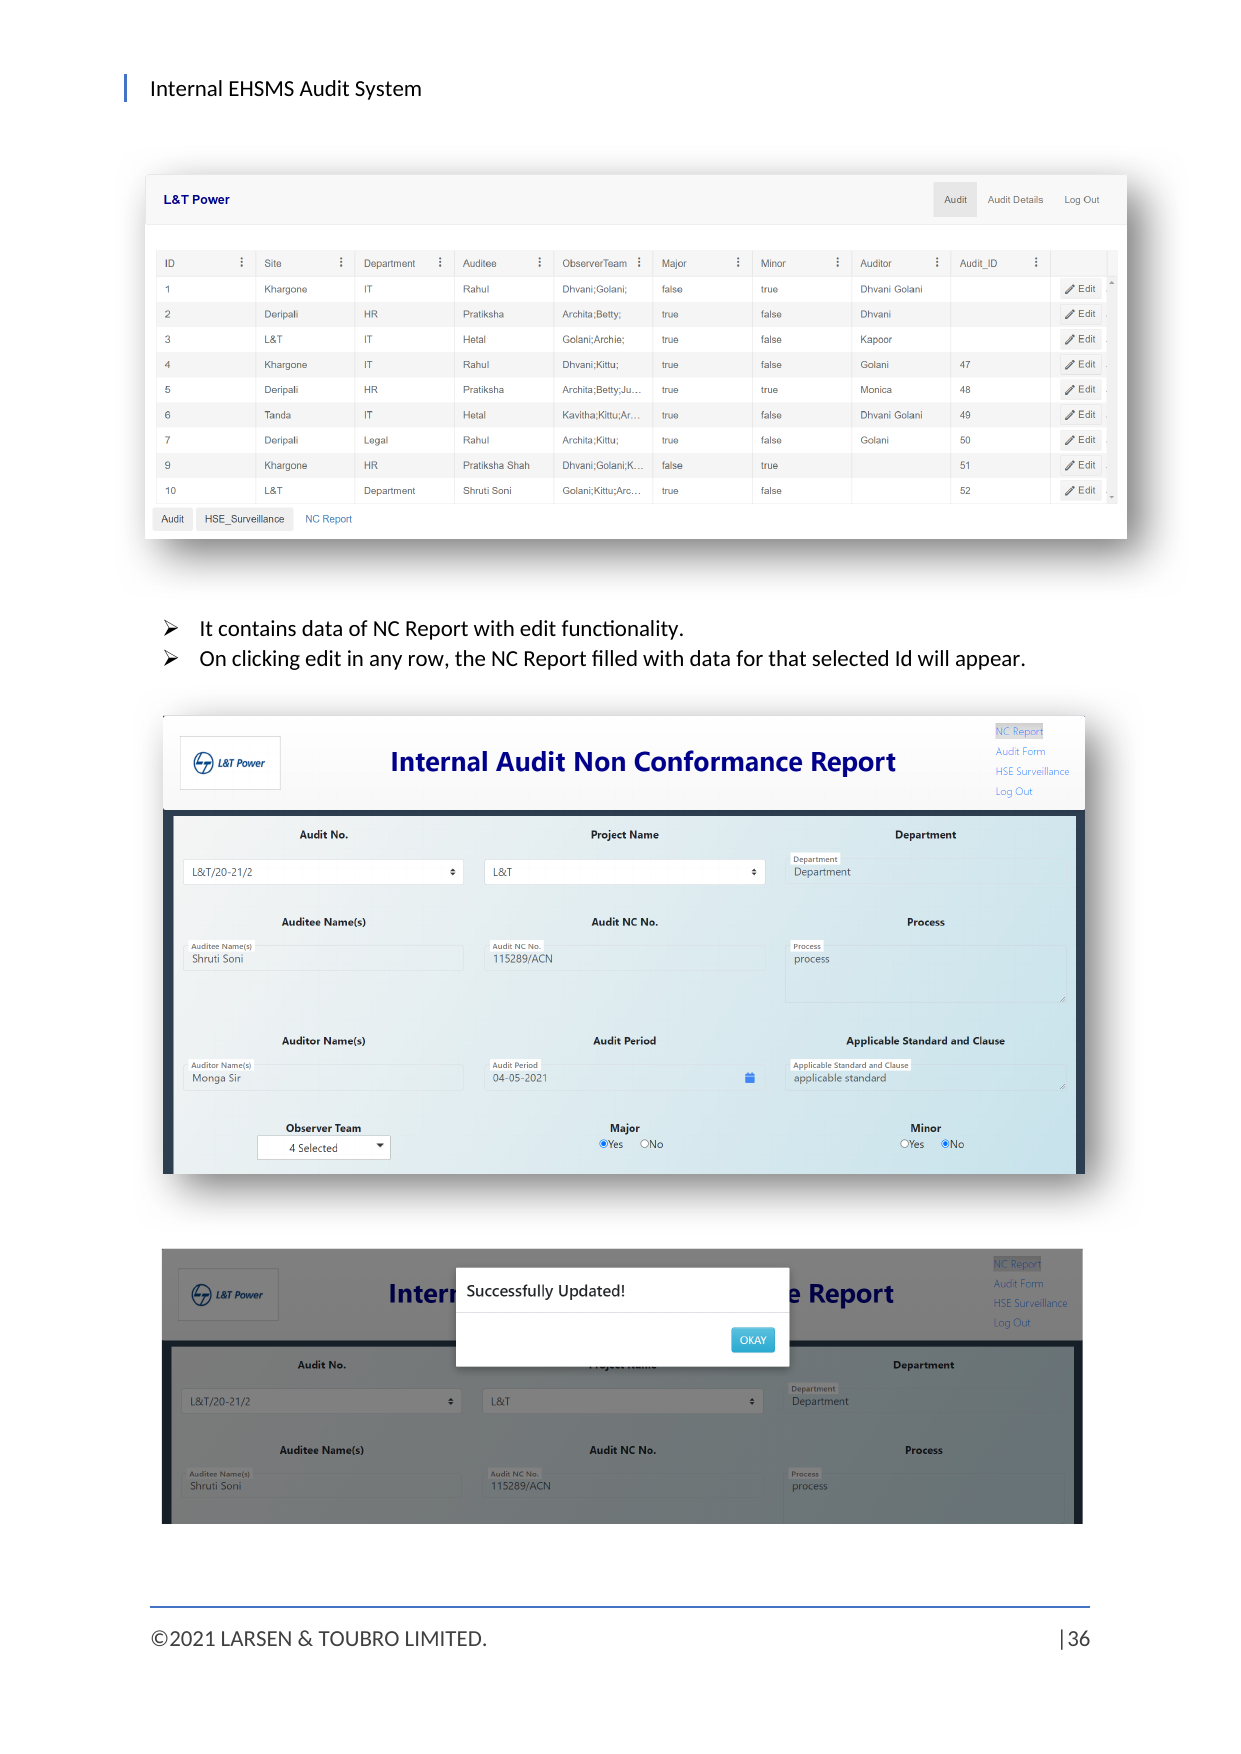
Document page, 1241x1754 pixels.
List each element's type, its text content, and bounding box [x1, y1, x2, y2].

picture [161, 1248, 1083, 1524]
list It contains data of NC Report with edit functionality. [162, 614, 1090, 642]
list On clicking edit in any row, the NC Report filled with data for that selected Id will appear. [162, 644, 1090, 672]
picture [163, 715, 1085, 1174]
picture [145, 174, 1127, 539]
